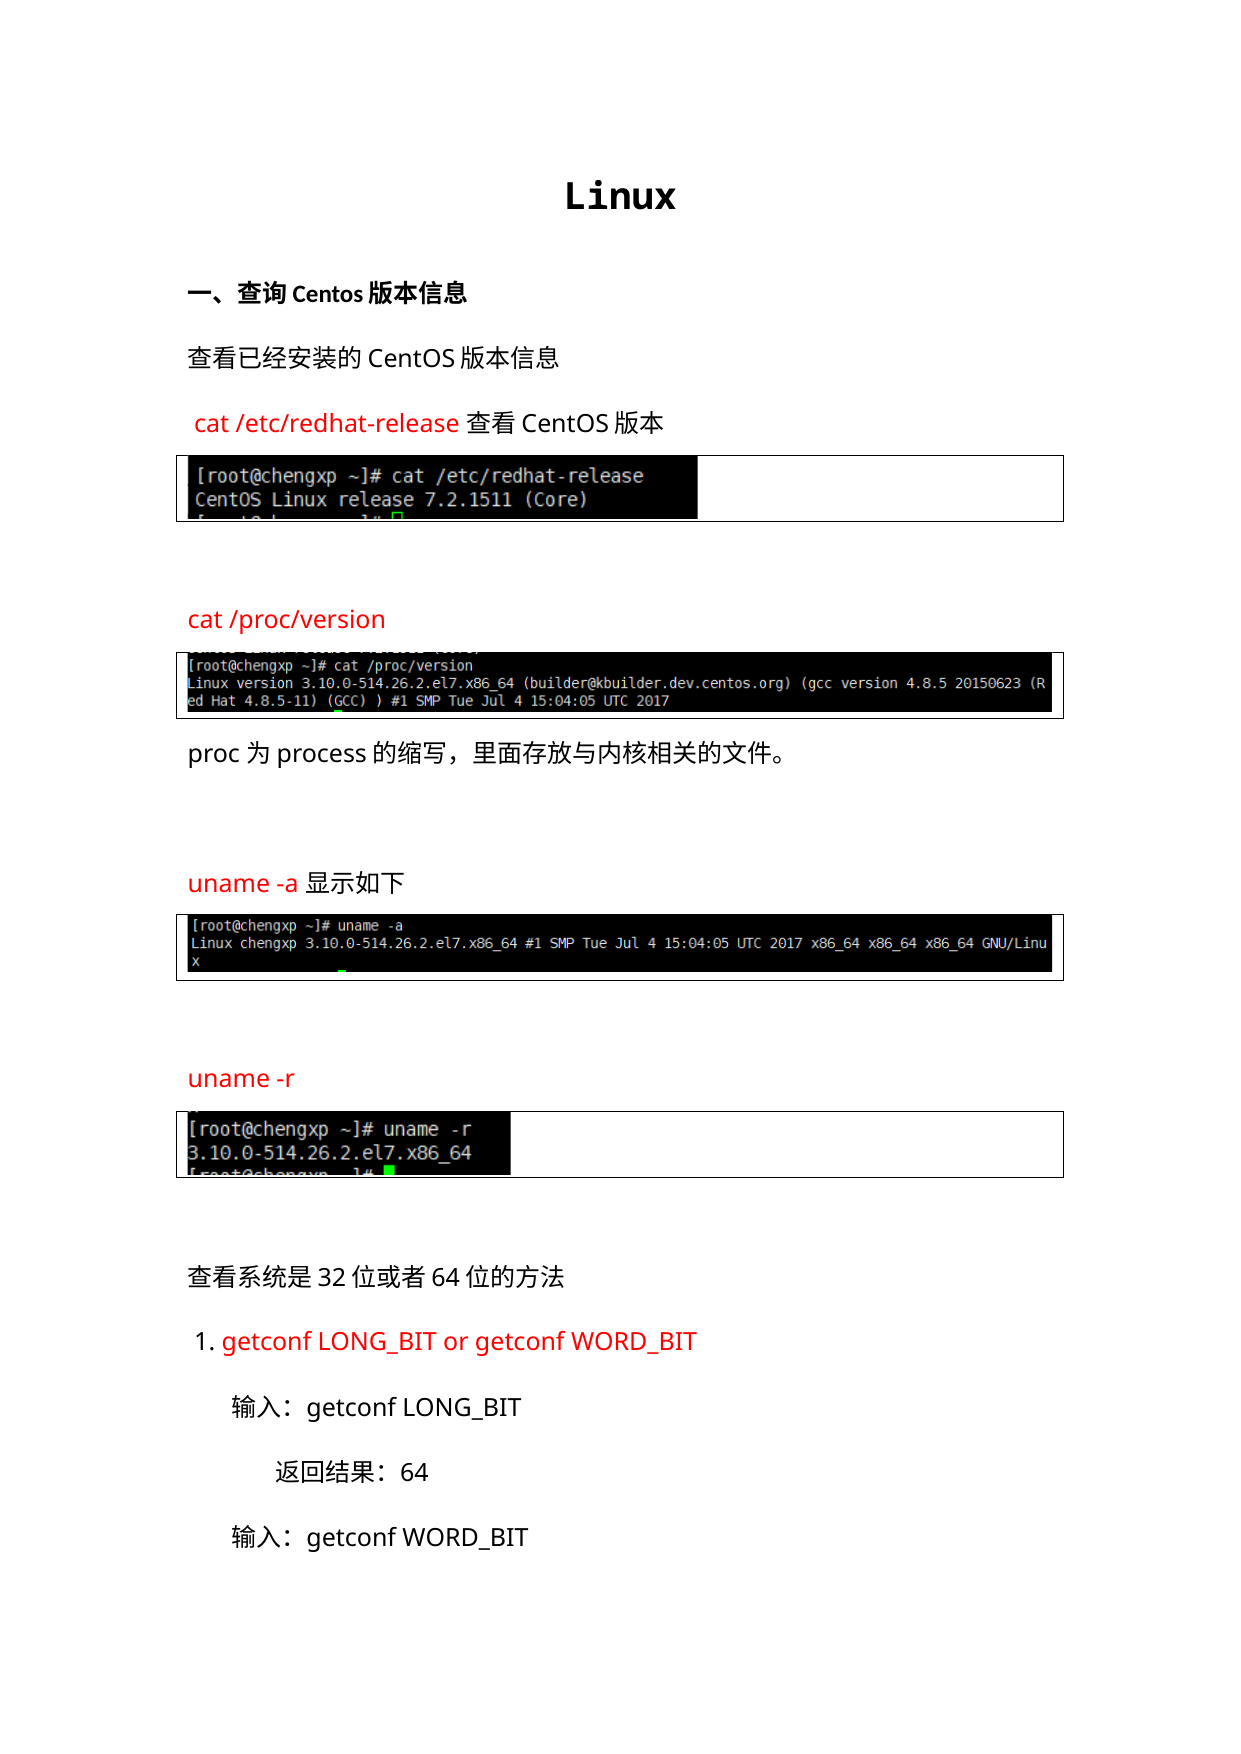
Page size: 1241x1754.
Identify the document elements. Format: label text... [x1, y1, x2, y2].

text proc 为process的缩写，里面存放与内核相关的文件。 [187, 719, 1053, 784]
text 查看已经安装的CentOS版本信息 [187, 324, 1053, 389]
picture [187, 914, 1053, 972]
text uname -a 显示如下 [187, 849, 1053, 914]
text 一、查询Centos版本信息 [187, 259, 1053, 324]
picture [187, 1111, 511, 1175]
text 1. getconf LONG_BIT or getconf WORD_BIT [187, 1308, 1053, 1373]
text cat /etc/redhat-release 查看CentOS版本 [187, 389, 1053, 454]
table_header [177, 653, 1063, 718]
table_header [177, 1112, 1063, 1177]
text 输入：getconf WORD_BIT [187, 1503, 1053, 1568]
table_header [177, 456, 1063, 521]
text 输入：getconf LONG_BIT [187, 1373, 1053, 1438]
text 返回结果：64 [187, 1438, 1053, 1503]
text Linux [187, 162, 1053, 227]
text 查看系统是32位或者64位的方法 [187, 1243, 1053, 1308]
text uname -r [187, 1046, 1053, 1111]
table_header [177, 915, 1063, 980]
text cat /proc/version [187, 587, 1053, 652]
picture [187, 455, 698, 519]
picture [187, 652, 1053, 712]
